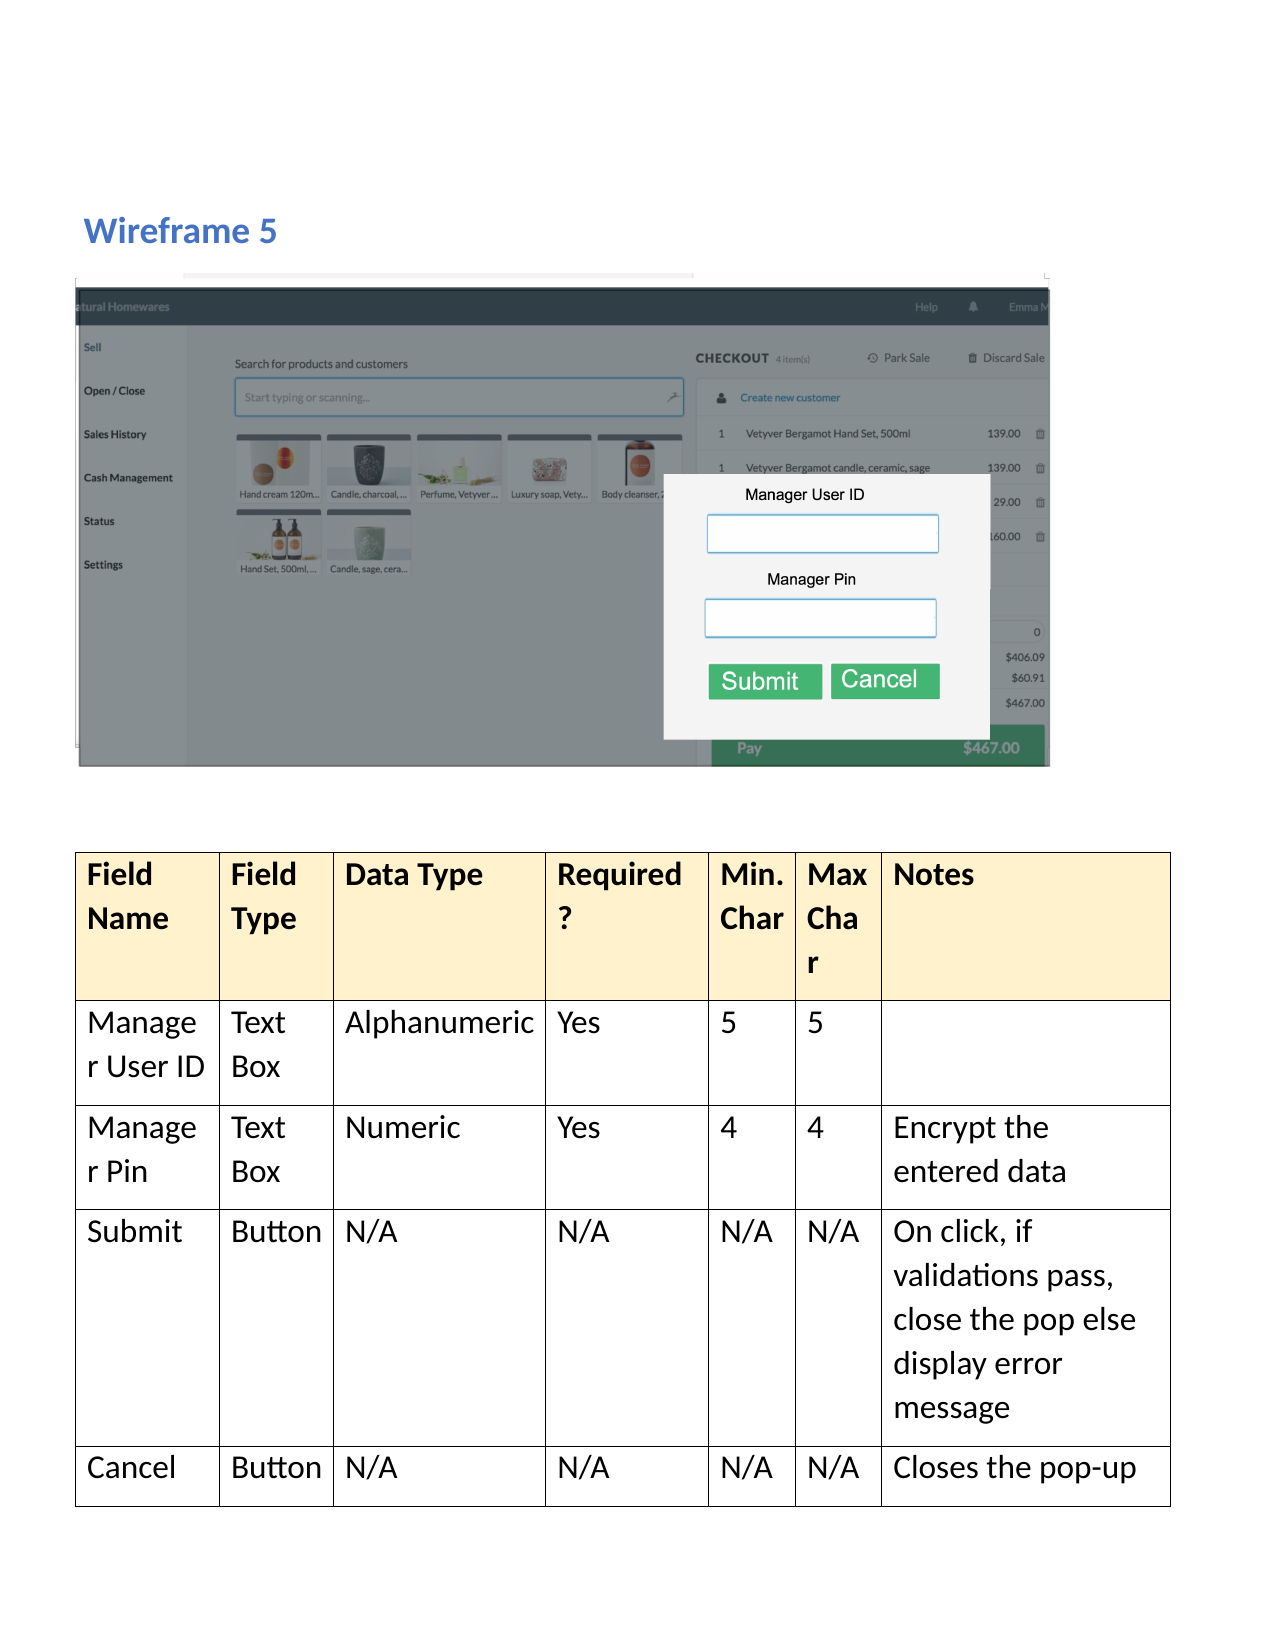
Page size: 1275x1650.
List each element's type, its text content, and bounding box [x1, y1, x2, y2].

table_cell 4 [709, 1106, 795, 1209]
table_cell N/A [546, 1447, 708, 1506]
table_cell Yes [546, 1001, 708, 1105]
table_cell Numeric [334, 1106, 545, 1209]
table_cell N/A [709, 1447, 795, 1506]
table_cell Closes the pop-up [882, 1447, 1170, 1506]
table_header Field Type [220, 853, 333, 1000]
picture [75, 273, 1050, 767]
table_cell N/A [709, 1210, 795, 1446]
table_cell Yes [546, 1106, 708, 1209]
table_header Notes [882, 853, 1170, 1000]
table_header Max Char [796, 853, 881, 1000]
table_cell Text Box [220, 1106, 333, 1209]
table_cell Manager User ID [76, 1001, 219, 1105]
table_cell 5 [796, 1001, 881, 1105]
table_cell Cancel [76, 1447, 219, 1506]
table_cell [882, 1001, 1170, 1105]
table_header Field Name [76, 853, 219, 1000]
table_cell N/A [546, 1210, 708, 1446]
table_header Min. Char [709, 853, 795, 1000]
table_cell Encrypt the entered data [882, 1106, 1170, 1209]
table_cell Manager Pin [76, 1106, 219, 1209]
table_cell 5 [709, 1001, 795, 1105]
table_header Required? [546, 853, 708, 1000]
table_cell N/A [334, 1210, 545, 1446]
text Wireframe 5 [75, 207, 1200, 253]
table_cell Alphanumeric [334, 1001, 545, 1105]
table_cell Button [220, 1210, 333, 1446]
table_cell Text Box [220, 1001, 333, 1105]
table_cell N/A [796, 1447, 881, 1506]
table_cell N/A [334, 1447, 545, 1506]
table_cell On click, if validations pass, close the pop else display error message [882, 1210, 1170, 1446]
table_cell Submit [76, 1210, 219, 1446]
table_cell Button [220, 1447, 333, 1506]
table_header Data Type [334, 853, 545, 1000]
table_cell 4 [796, 1106, 881, 1209]
table_cell N/A [796, 1210, 881, 1446]
